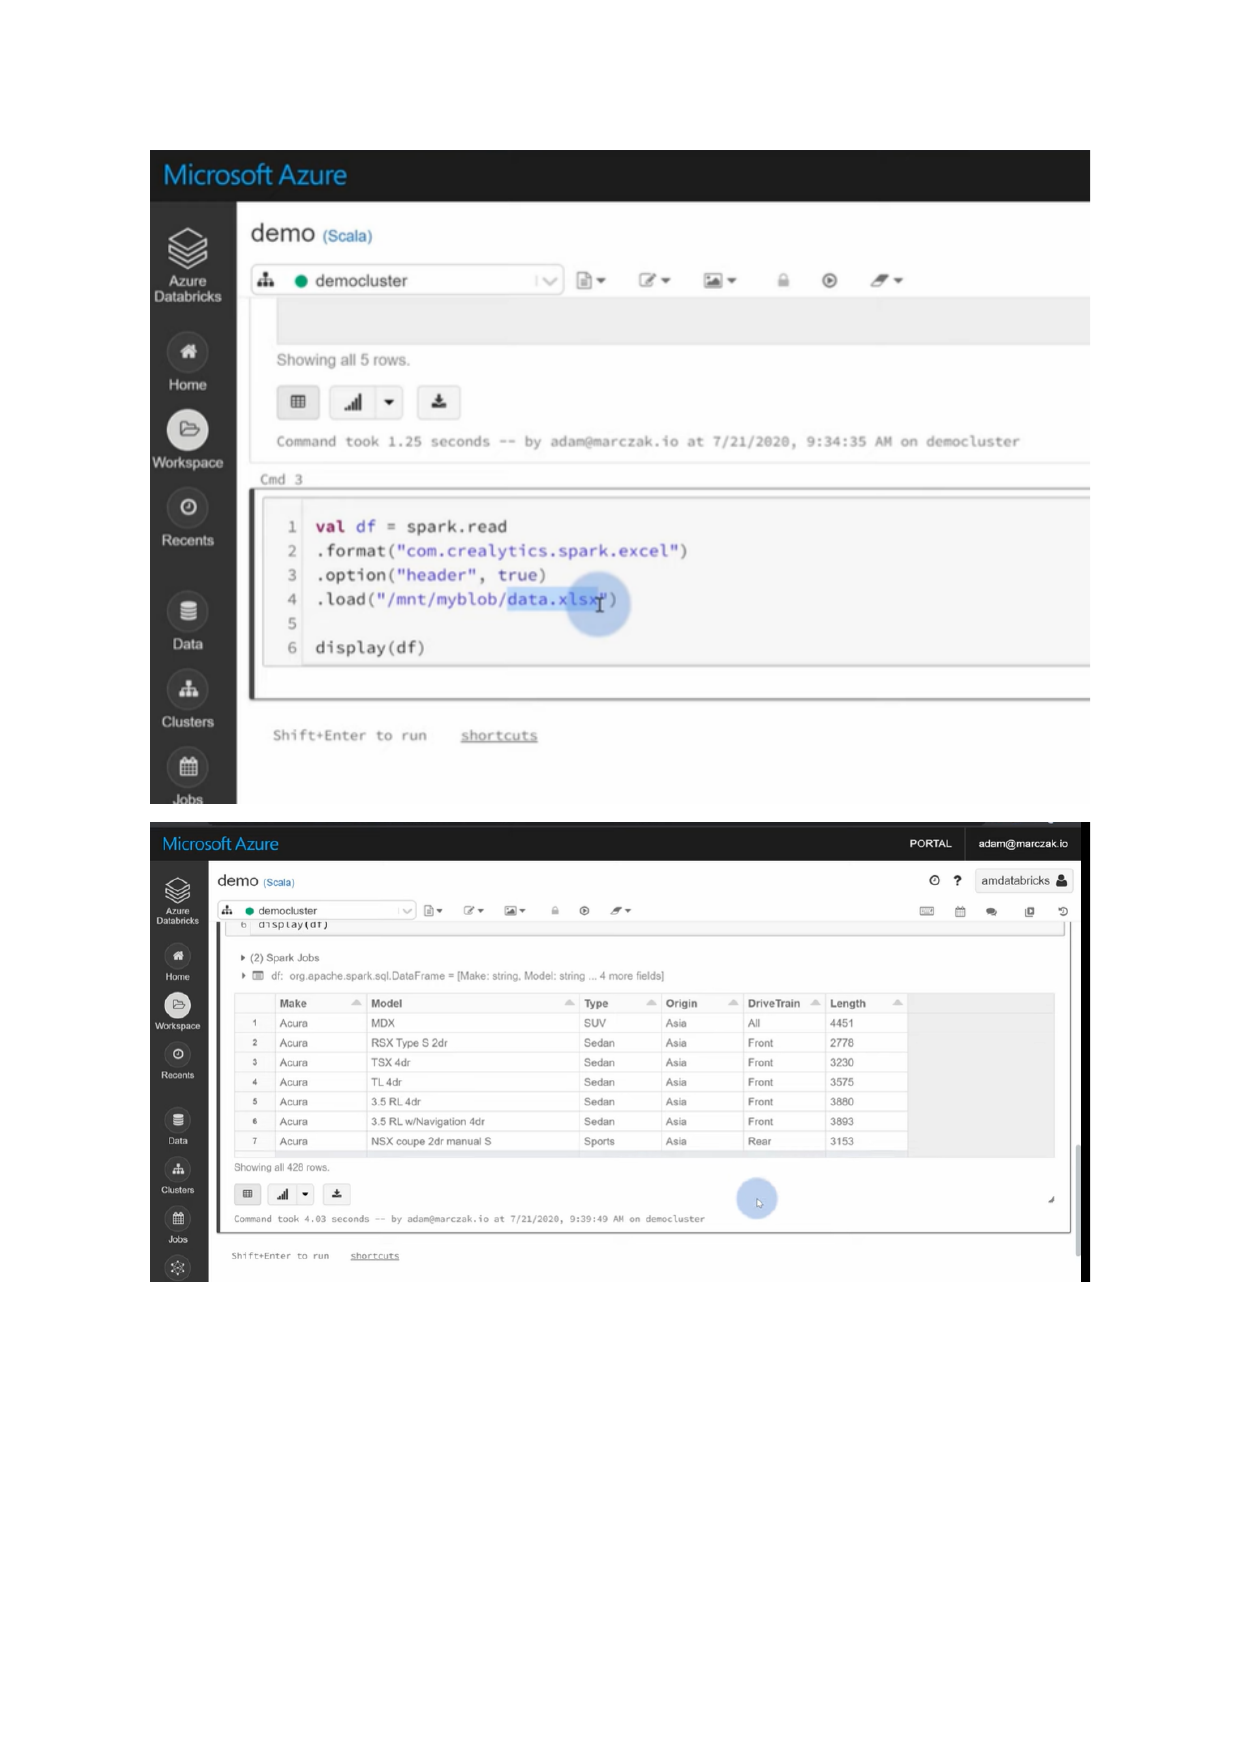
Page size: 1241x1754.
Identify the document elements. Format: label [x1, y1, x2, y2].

picture [150, 150, 1091, 804]
picture [150, 822, 1091, 1282]
